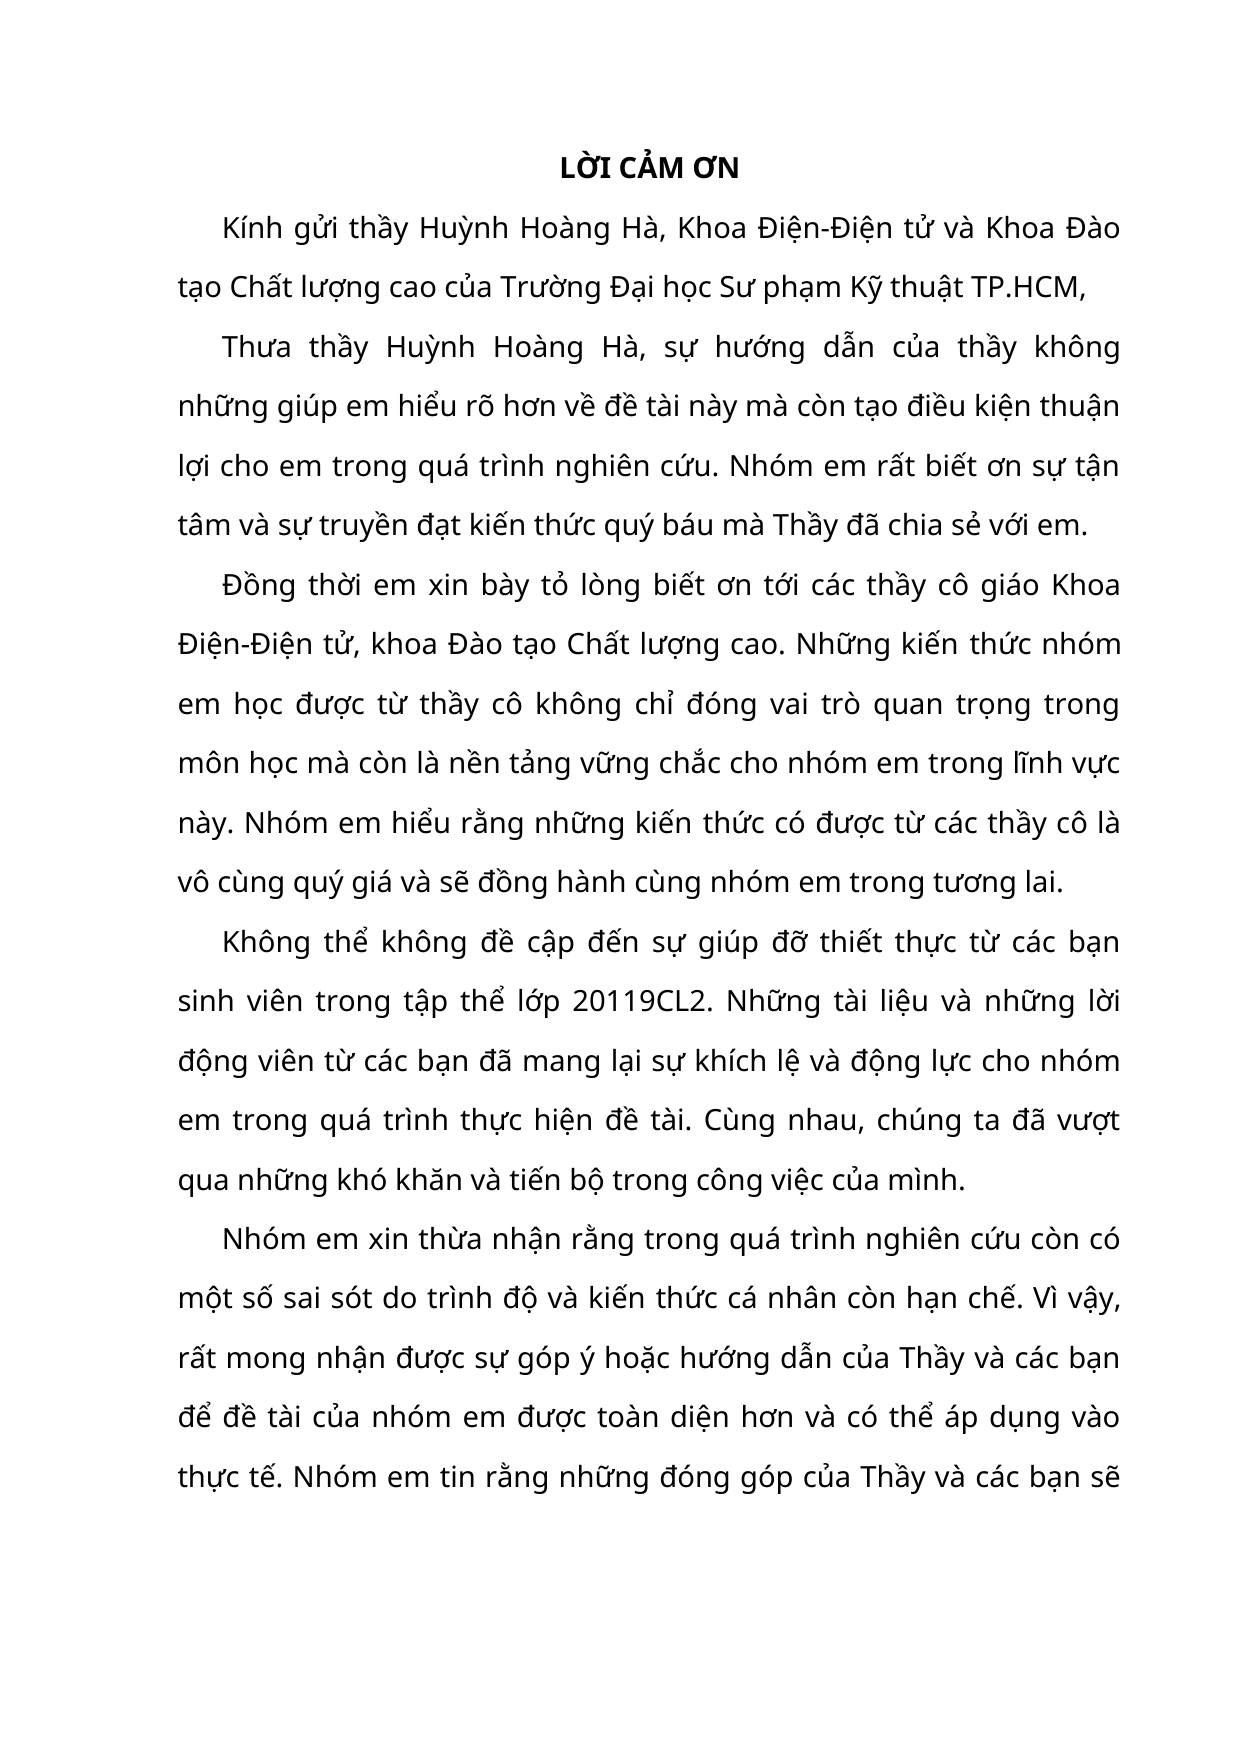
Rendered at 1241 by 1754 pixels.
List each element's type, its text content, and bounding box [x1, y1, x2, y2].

text Không thể không đề cập đến sự giúp đỡ thiết thực từ các bạn sinh viên trong tập thể lớp 20119CL2. Những tài liệu và những lời động viên từ các bạn đã mang lại sự khích lệ và động lực cho nhóm em trong quá trình thực hiện đề tài. Cùng nhau, chúng ta đã vượt qua những khó khăn và tiến bộ trong công việc của mình. [177, 921, 1122, 1198]
text Kính gửi thầy Huỳnh Hoàng Hà, Khoa Điện-Điện tử và Khoa Đào tạo Chất lượng cao của Trường Đại học Sư phạm Kỹ thuật TP.HCM, [177, 207, 1122, 306]
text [177, 1218, 1122, 1496]
text Đồng thời em xin bày tỏ lòng biết ơn tới các thầy cô giáo Khoa Điện-Điện tử, khoa Đào tạo Chất lượng cao. Những kiến ​​thức nhóm em học được từ thầy cô không chỉ đóng vai trò quan trọng trong môn học mà còn là nền tảng vững chắc cho nhóm em trong lĩnh vực này. Nhóm em hiểu rằng những kiến ​​thức có được từ các thầy cô là vô cùng quý giá và sẽ đồng hành cùng nhóm em trong tương lai. [177, 564, 1122, 901]
text LỜI CẢM ƠN [177, 148, 1122, 187]
text Thưa thầy Huỳnh Hoàng Hà, sự hướng dẫn của thầy không những giúp em hiểu rõ hơn về đề tài này mà còn tạo điều kiện thuận lợi cho em trong quá trình nghiên cứu. Nhóm em rất biết ơn sự tận tâm và sự truyền đạt kiến thức quý báu mà Thầy đã chia sẻ với em. [177, 326, 1122, 544]
